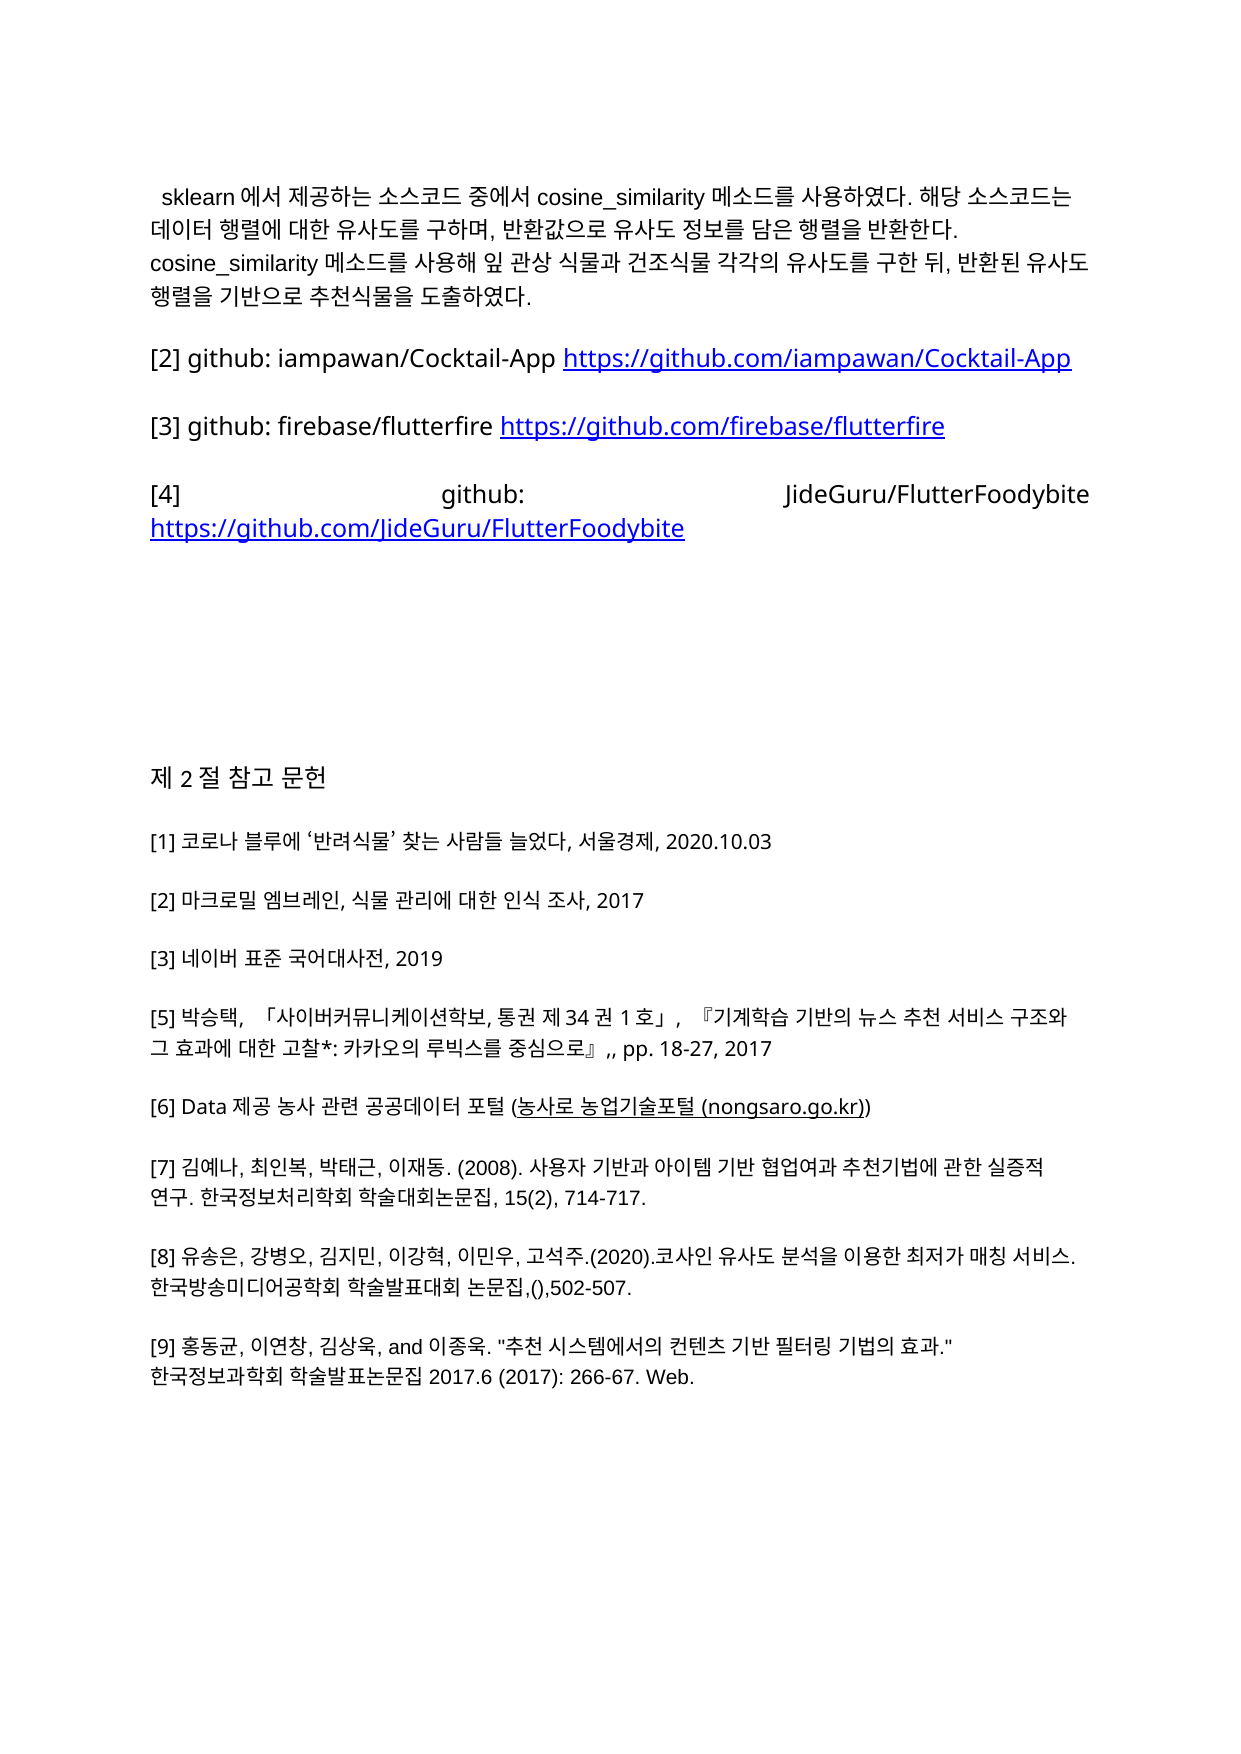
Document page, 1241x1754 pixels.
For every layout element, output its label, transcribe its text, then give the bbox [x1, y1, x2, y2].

text [2] 마크로밀 엠브레인, 식물 관리에 대한 인식 조사, 2017 [150, 884, 1090, 914]
text [6] Data 제공 농사 관련 공공데이터 포털 (농사로 농업기술포털 (nongsaro.go.kr)) [150, 1091, 1090, 1121]
text [9] 홍동균, 이연창, 김상욱, and 이종욱. "추천 시스템에서의 컨텐츠 기반 필터링 기법의 효과." 한국정보과학회 학술발표논문집 2017.6 (2017): 266-67. Web. [377, 1330, 1090, 1390]
text [3] 네이버 표준 국어대사전, 2019 [150, 943, 1090, 973]
text [5] 박승택, 「사이버커뮤니케이션학보, 통권 제34 권 1호」, 『기계학습 기반의 뉴스 추천 서비스 구조와 그 효과에 대한 고찰*: 카카오의 루빅스를 중심으로』,, pp. 18-27, 2017 [150, 1001, 1090, 1062]
text [3] github: firebase/flutterfire https://github.com/firebase/flutterfire [150, 408, 1090, 443]
text [2] github: iampawan/Cocktail-App https://github.com/iampawan/Cocktail-App [150, 340, 1090, 374]
text [1] 코로나 블루에 ‘반려식물’ 찾는 사람들 늘었다, 서울경제, 2020.10.03 [150, 825, 1090, 856]
text [7] 김예나, 최인복, 박태근, 이재동. (2008). 사용자 기반과 아이템 기반 협업여과 추천기법에 관한 실증적 연구. 한국정보처리학회 학술대회논문집, 15(2), 714-717. [446, 1151, 1090, 1212]
text 제 2 절 참고 문헌 [150, 758, 1090, 795]
text sklearn에서 제공하는 소스코드 중에서 cosine_similarity 메소드를 사용하였다. 해당 소스코드는 데이터 행렬에 대한 유사도를 구하며, 반환값으로 유사도 정보를 담은 행렬을 반환한다. cosine_similarity 메소드를 사용해 잎 관상 식물과 건조식물 각각의 유사도를 구한 뒤, 반환된 유사도 행렬을 기반으로 추천식물을 도출하였다. [150, 179, 1090, 312]
text [4] github: JideGuru/FlutterFoodybite https://github.com/JideGuru/FlutterFoodybite [150, 477, 1090, 545]
text [8] 유송은, 강병오, 김지민, 이강혁, 이민우, 고석주.(2020).코사인 유사도 분석을 이용한 최저가 매칭 서비스.한국방송미디어공학회 학술발표대회 논문집,(),502-507. [515, 1241, 1090, 1301]
